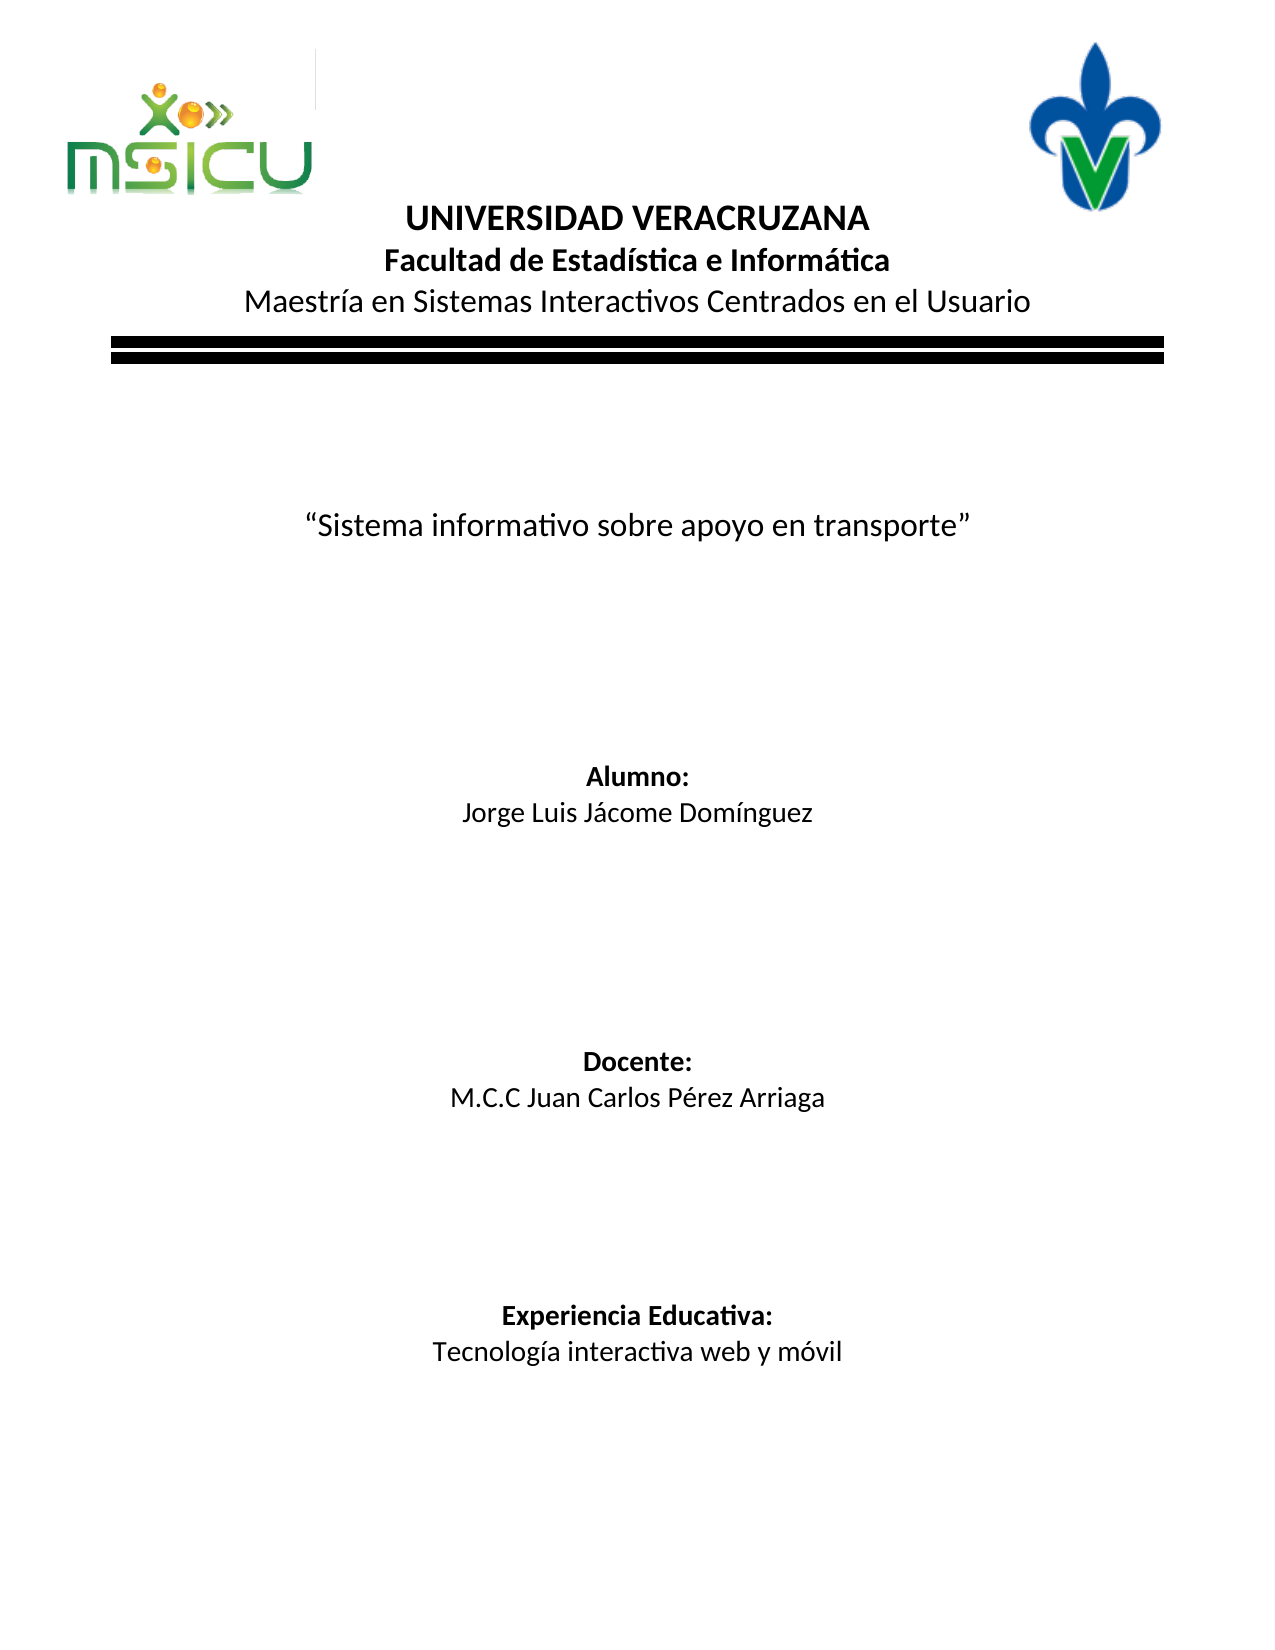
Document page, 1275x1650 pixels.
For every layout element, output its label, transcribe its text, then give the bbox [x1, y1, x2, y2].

text Tecnología interactiva web y móvil [177, 1333, 1098, 1369]
text Alumno: [177, 758, 1098, 794]
text Facultad de Estadística e Informática [177, 239, 1098, 280]
text “Sistema informativo sobre apoyo en transporte” [177, 504, 1098, 544]
text Docente: [177, 1043, 1098, 1079]
text Maestría en Sistemas Interactivos Centrados en el Usuario [177, 280, 1098, 321]
text Experiencia Educativa: [177, 1297, 1098, 1333]
picture [63, 42, 316, 236]
text M.C.C Juan Carlos Pérez Arriaga [177, 1079, 1098, 1114]
text UNIVERSIDAD VERACRUZANA [177, 193, 1098, 239]
picture [978, 42, 1205, 213]
text Jorge Luis Jácome Domínguez [177, 794, 1098, 829]
